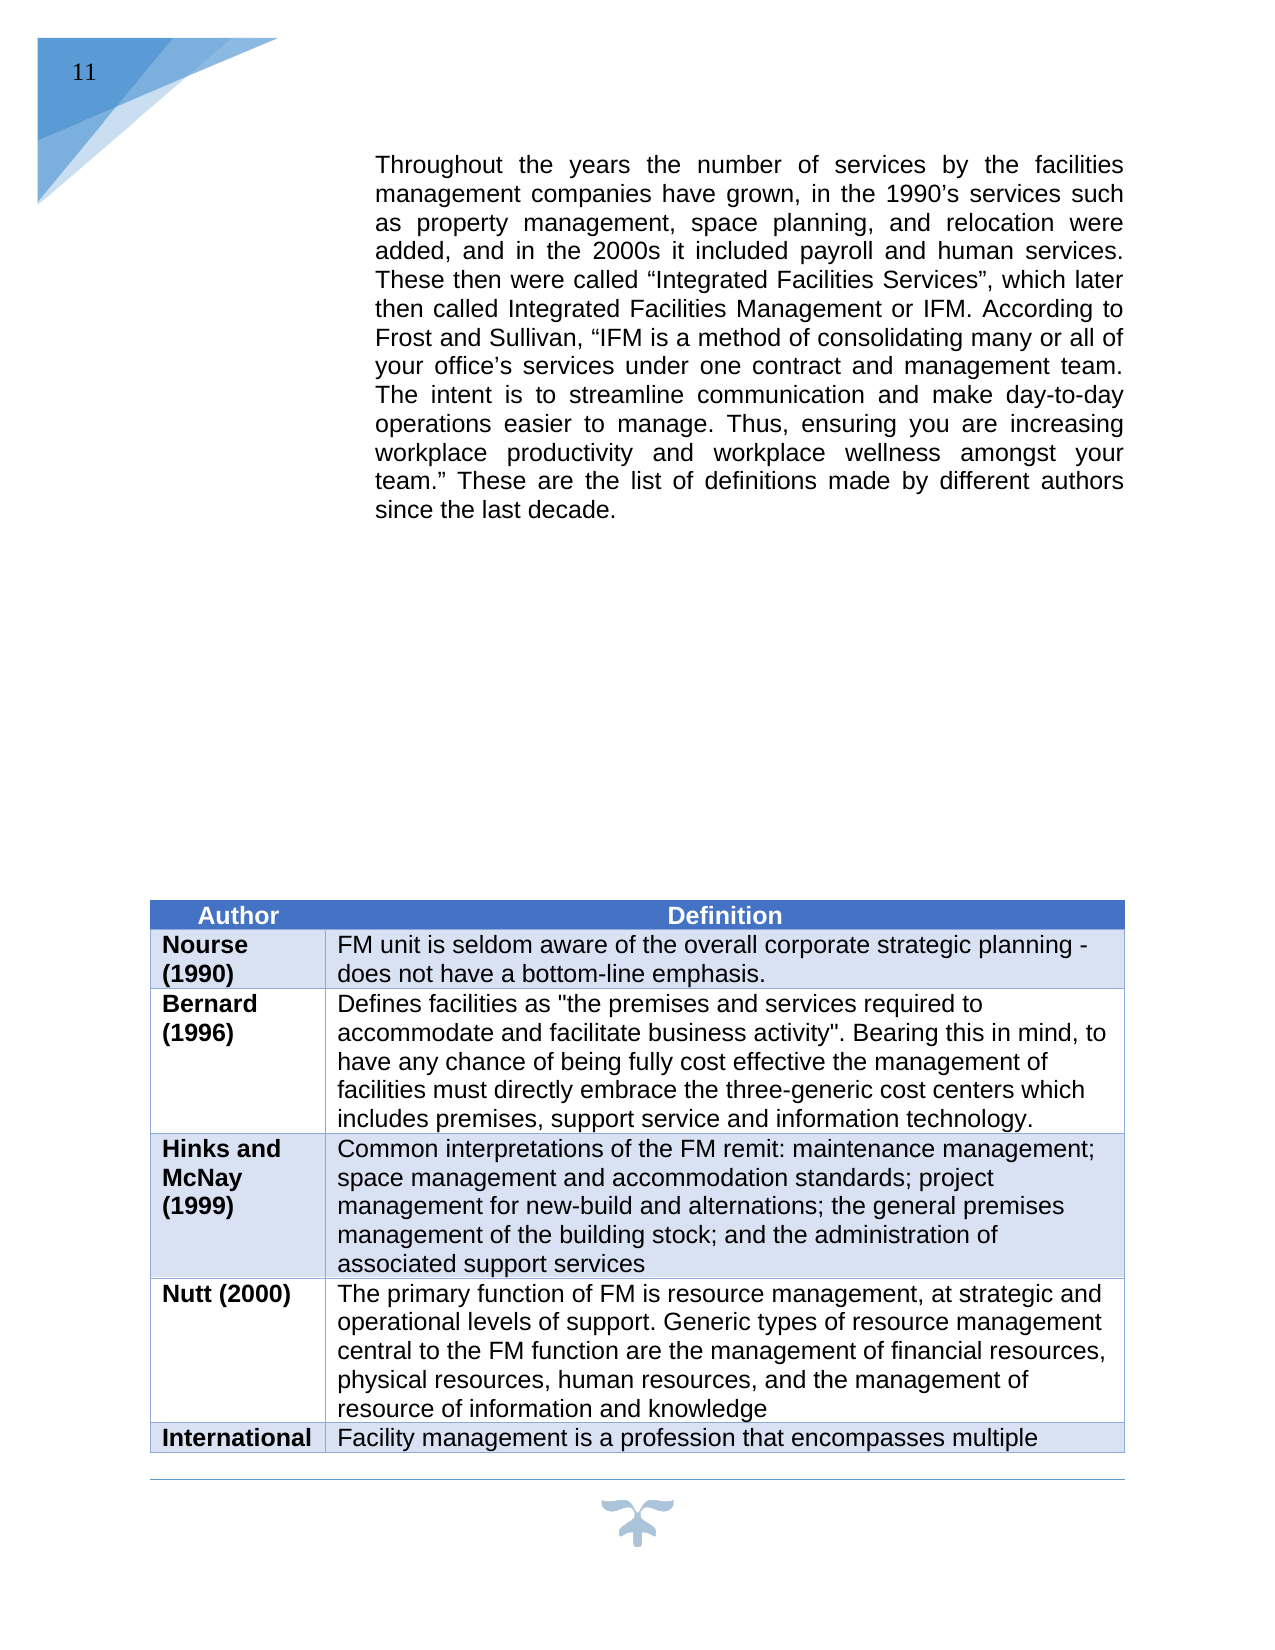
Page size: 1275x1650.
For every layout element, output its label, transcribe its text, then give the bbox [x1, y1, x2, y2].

table_cell Hinks and McNay (1999) [151, 1134, 325, 1277]
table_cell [326, 1423, 1124, 1452]
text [375, 150, 1125, 524]
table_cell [151, 1423, 325, 1452]
table_cell Common interpretations of the FM remit: maintenance management; space management and accommodation standards; project management for new-build and alternations; the general premises management of the building stock; and the administration of associated support services [326, 1134, 1124, 1277]
table_cell The primary function of FM is resource management, at strategic and operational levels of support. Generic types of resource management central to the FM function are the management of financial resources, physical resources, human resources, and the management of resource of information and knowledge [326, 1279, 1124, 1422]
table_cell Nourse (1990) [151, 930, 325, 988]
picture [37, 37, 279, 206]
table_cell Bernard (1996) [151, 989, 325, 1133]
table_header Author [151, 901, 325, 929]
table_cell Nutt (2000) [151, 1279, 325, 1422]
table_cell Defines facilities as "the premises and services required to accommodate and facilitate business activity". Bearing this in mind, to have any chance of being fully cost effective the management of facilities must directly embrace the three-generic cost centers which includes premises, support service and information technology. [326, 989, 1124, 1133]
table_cell FM unit is seldom aware of the overall corporate strategic planning - does not have a bottom-line emphasis. [326, 930, 1124, 988]
table_header Definition [326, 901, 1124, 929]
